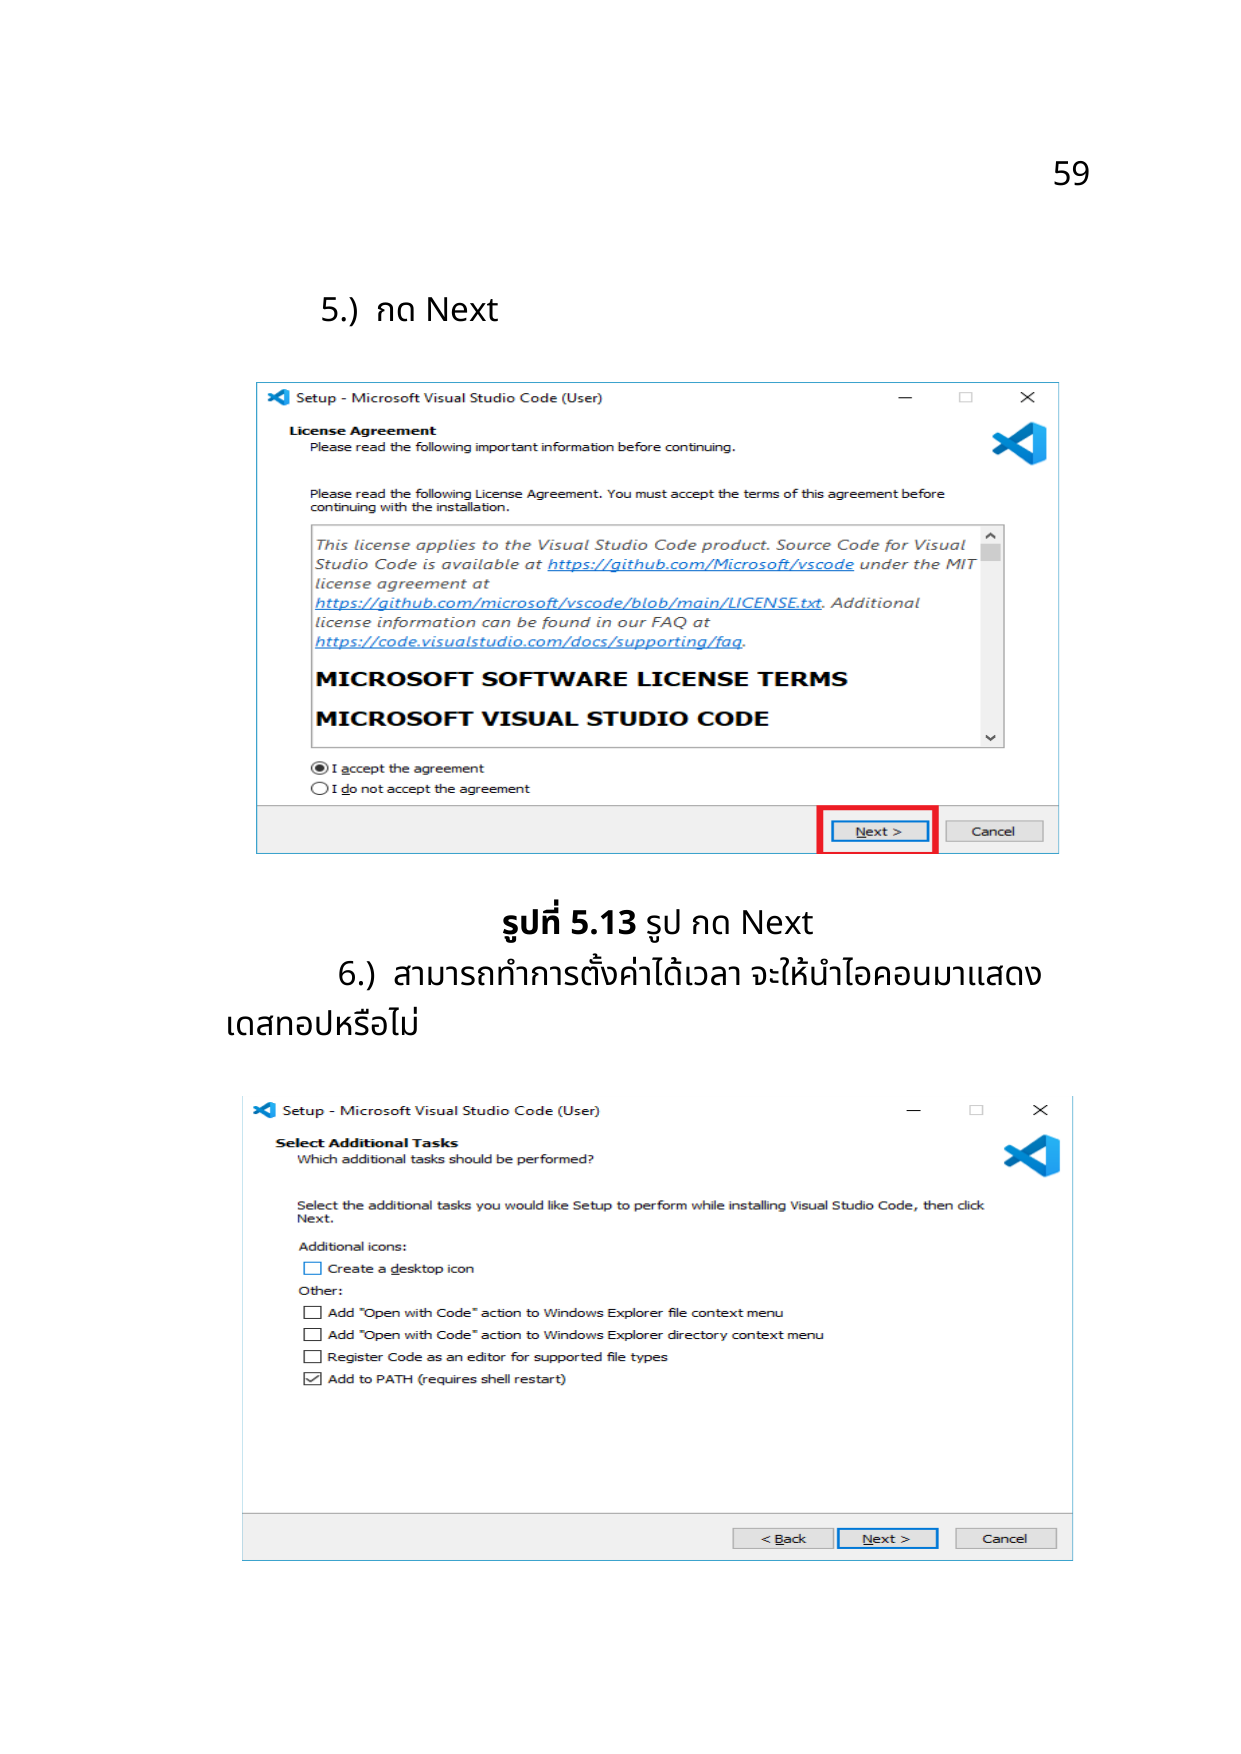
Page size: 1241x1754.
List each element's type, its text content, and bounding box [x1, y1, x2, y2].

text รูปที่ 5.13 รูป กด Next [225, 899, 1090, 949]
picture [242, 1096, 1074, 1561]
text 6.) สามารถทำการตั้งค่าได้เวลา จะให้นำไอคอนมาแสดงเดสทอปหรือไม่ [225, 949, 1090, 1051]
text 5.) กด Next [225, 286, 1090, 337]
picture [256, 382, 1060, 854]
